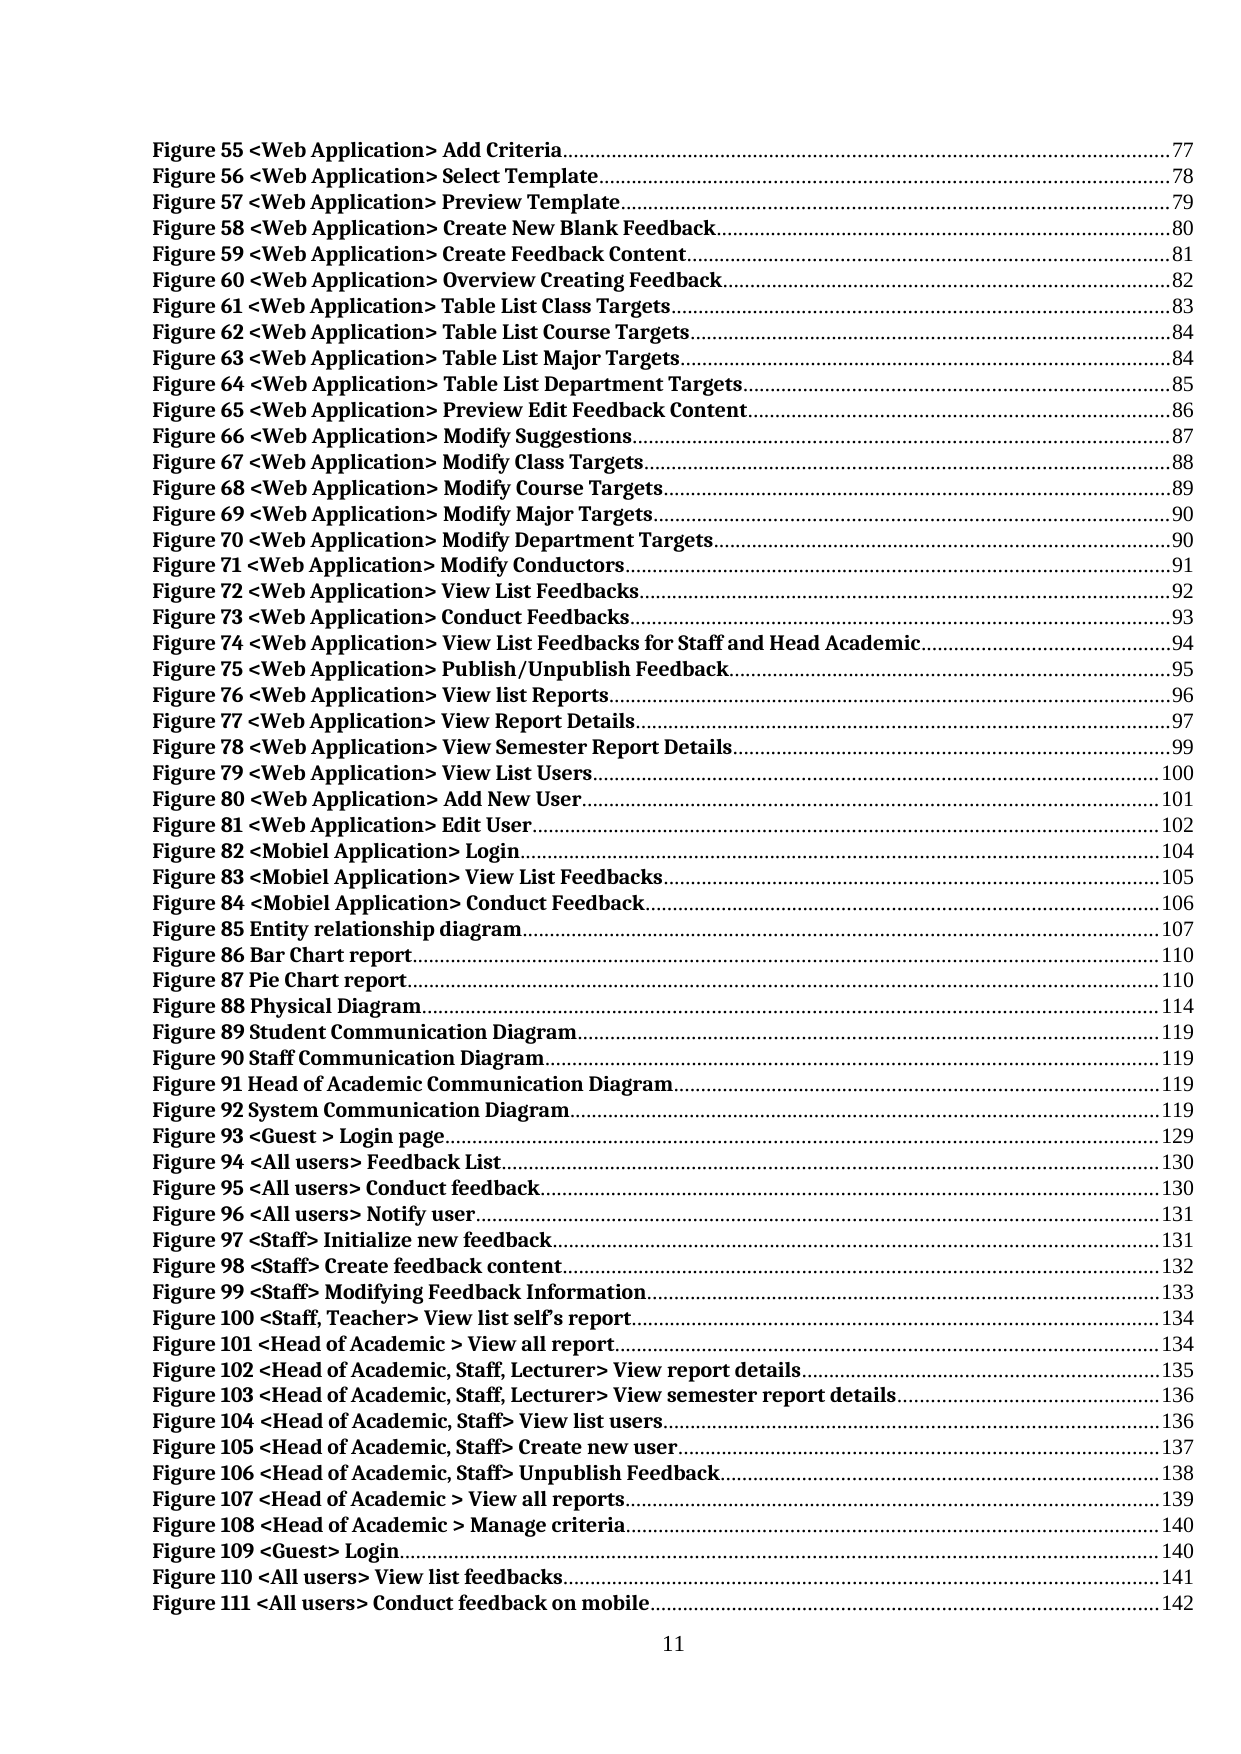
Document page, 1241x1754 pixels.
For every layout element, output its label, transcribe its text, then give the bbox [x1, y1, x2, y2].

text Figure 92 System Communication Diagram 119 [152, 1097, 1194, 1123]
text Figure 103 <Head of Academic, Staff, Lecturer> View semester report details 136 [152, 1382, 1194, 1408]
text Figure 59 <Web Application> Create Feedback Content 81 [152, 241, 1194, 267]
text Figure 81 <Web Application> Edit User 102 [152, 812, 1194, 838]
text Figure 94 <All users> Feedback List 130 [152, 1149, 1194, 1175]
text Figure 91 Head of Academic Communication Diagram 119 [152, 1071, 1194, 1097]
text Figure 78 <Web Application> View Semester Report Details 99 [152, 734, 1194, 760]
text Figure 90 Staff Communication Diagram 119 [152, 1045, 1194, 1071]
text Figure 65 <Web Application> Preview Edit Feedback Content 86 [152, 397, 1194, 423]
text Figure 75 <Web Application> Publish/Unpublish Feedback 95 [152, 656, 1194, 682]
text Figure 58 <Web Application> Create New Blank Feedback 80 [152, 215, 1194, 241]
text Figure 86 Bar Chart report 110 [152, 942, 1194, 967]
text Figure 61 <Web Application> Table List Class Targets 83 [152, 293, 1194, 319]
text Figure 73 <Web Application> Conduct Feedbacks 93 [152, 604, 1194, 630]
text Figure 63 <Web Application> Table List Major Targets 84 [152, 345, 1194, 371]
text Figure 95 <All users> Conduct feedback 130 [152, 1175, 1194, 1201]
text Figure 101 <Head of Academic > View all report 134 [152, 1331, 1194, 1357]
text Figure 105 <Head of Academic, Staff> Create new user 137 [152, 1434, 1194, 1460]
text Figure 68 <Web Application> Modify Course Targets 89 [152, 475, 1194, 501]
text Figure 72 <Web Application> View List Feedbacks 92 [152, 578, 1194, 604]
text Figure 56 <Web Application> Select Template 78 [152, 163, 1194, 189]
text Figure 87 Pie Chart report 110 [152, 967, 1194, 993]
text Figure 77 <Web Application> View Report Details 97 [152, 708, 1194, 734]
text Figure 102 <Head of Academic, Staff, Lecturer> View report details 135 [152, 1357, 1194, 1382]
text Figure 57 <Web Application> Preview Template 79 [152, 189, 1194, 215]
text Figure 99 <Staff> Modifying Feedback Information 133 [152, 1279, 1194, 1305]
text Figure 109 <Guest> Login 140 [152, 1538, 1194, 1564]
text Figure 76 <Web Application> View list Reports 96 [152, 682, 1194, 708]
text Figure 93 <Guest > Login page 129 [152, 1123, 1194, 1149]
text Figure 64 <Web Application> Table List Department Targets 85 [152, 371, 1194, 397]
text Figure 66 <Web Application> Modify Suggestions 87 [152, 423, 1194, 449]
text Figure 108 <Head of Academic > Manage criteria 140 [152, 1512, 1194, 1538]
text Figure 83 <Mobiel Application> View List Feedbacks 105 [152, 864, 1194, 890]
text Figure 106 <Head of Academic, Staff> Unpublish Feedback 138 [152, 1460, 1194, 1486]
text Figure 85 Entity relationship diagram 107 [152, 916, 1194, 942]
text Figure 60 <Web Application> Overview Creating Feedback 82 [152, 267, 1194, 293]
text Figure 89 Student Communication Diagram 119 [152, 1019, 1194, 1045]
text Figure 69 <Web Application> Modify Major Targets 90 [152, 501, 1194, 527]
text Figure 98 <Staff> Create feedback content 132 [152, 1253, 1194, 1279]
text Figure 88 Physical Diagram 114 [152, 993, 1194, 1019]
text Figure 111 <All users> Conduct feedback on mobile 142 [152, 1590, 1194, 1616]
text Figure 97 <Staff> Initialize new feedback 131 [152, 1227, 1194, 1253]
text Figure 110 <All users> View list feedbacks 141 [152, 1564, 1194, 1590]
text Figure 82 <Mobiel Application> Login 104 [152, 838, 1194, 864]
text Figure 79 <Web Application> View List Users 100 [152, 760, 1194, 786]
text Figure 62 <Web Application> Table List Course Targets 84 [152, 319, 1194, 345]
text Figure 100 <Staff, Teacher> View list self’s report 134 [152, 1305, 1194, 1331]
text Figure 84 <Mobiel Application> Conduct Feedback 106 [152, 890, 1194, 916]
text Figure 80 <Web Application> Add New User 101 [152, 786, 1194, 812]
text Figure 96 <All users> Notify user 131 [152, 1201, 1194, 1227]
text Figure 107 <Head of Academic > View all reports 139 [152, 1486, 1194, 1512]
text Figure 71 <Web Application> Modify Conductors 91 [152, 552, 1194, 578]
text Figure 70 <Web Application> Modify Department Targets 90 [152, 527, 1194, 552]
text Figure 104 <Head of Academic, Staff> View list users 136 [152, 1408, 1194, 1434]
text Figure 55 <Web Application> Add Criteria 77 [152, 137, 1194, 163]
text Figure 67 <Web Application> Modify Class Targets 88 [152, 449, 1194, 475]
text Figure 74 <Web Application> View List Feedbacks for Staff and Head Academic 94 [152, 630, 1194, 656]
